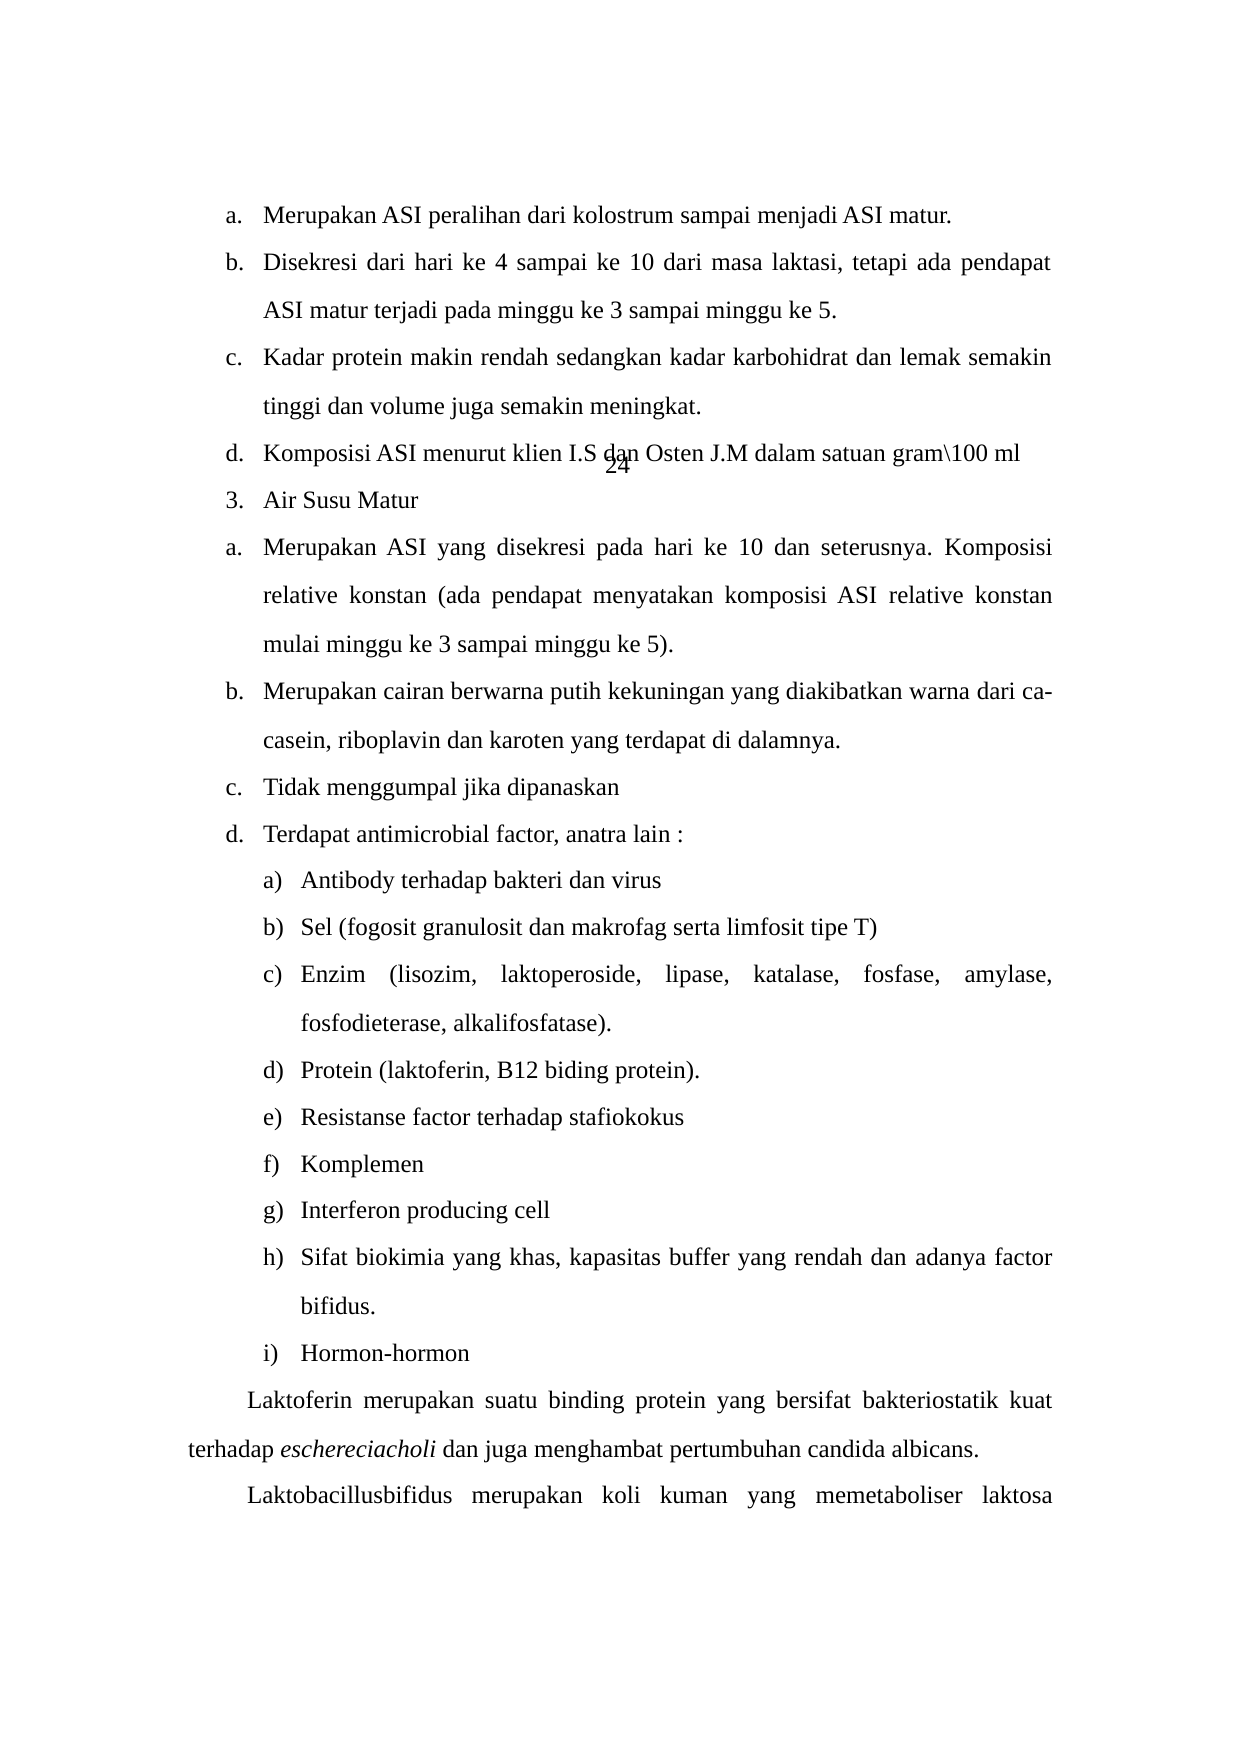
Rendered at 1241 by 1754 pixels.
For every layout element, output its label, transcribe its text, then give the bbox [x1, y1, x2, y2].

list Merupakan cairan berwarna putih kekuningan yang diakibatkan warna dari ca-casein, riboplavin dan karoten yang terdapat di dalamnya. [225, 674, 1052, 756]
list Sifat biokimia yang khas, kapasitas buffer yang rendah dan adanya factor bifidus. [263, 1241, 1052, 1322]
list Disekresi dari hari ke 4 sampai ke 10 dari masa laktasi, tetapi ada pendapat ASI matur terjadi pada minggu ke 3 sampai minggu ke 5. [225, 245, 1052, 326]
list Tidak menggumpal jika dipanaskan [225, 770, 1052, 802]
list Merupakan ASI yang disekresi pada hari ke 10 dan seterusnya. Komposisi relative konstan (ada pendapat menyatakan komposisi ASI relative konstan mulai minggu ke 3 sampai minggu ke 5). [225, 530, 1052, 660]
list Komposisi ASI menurut klien I.S dan Osten J.M dalam satuan gram\100 ml [225, 436, 1052, 469]
text Laktoferin merupakan suatu binding protein yang bersifat bakteriostatik kuat terhadap eschereciacholi dan juga menghambat pertumbuhan candida albicans. [188, 1383, 1052, 1464]
list Resistanse factor terhadap stafiokokus [263, 1100, 1052, 1132]
list Enzim (lisozim, laktoperoside, lipase, katalase, fosfase, amylase, fosfodieterase, alkalifosfatase). [263, 957, 1052, 1039]
list Protein (laktoferin, B12 biding protein). [263, 1053, 1052, 1086]
list Sel (fogosit granulosit dan makrofag serta limfosit tipe T) [263, 911, 1052, 943]
list Komplemen [263, 1147, 1052, 1179]
list Air Susu Matur [225, 483, 1052, 516]
list Terdapat antimicrobial factor, anatra lain : [225, 817, 1052, 849]
list Antibody terhadap bakteri dan virus [263, 864, 1052, 896]
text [188, 1479, 1052, 1511]
list Interferon producing cell [263, 1194, 1052, 1226]
list Merupakan ASI peralihan dari kolostrum sampai menjadi ASI matur. [225, 198, 1052, 231]
list Hormon-hormon [263, 1336, 1052, 1369]
list Kadar protein makin rendah sedangkan kadar karbohidrat dan lemak semakin tinggi dan volume juga semakin meningkat. [225, 341, 1052, 422]
